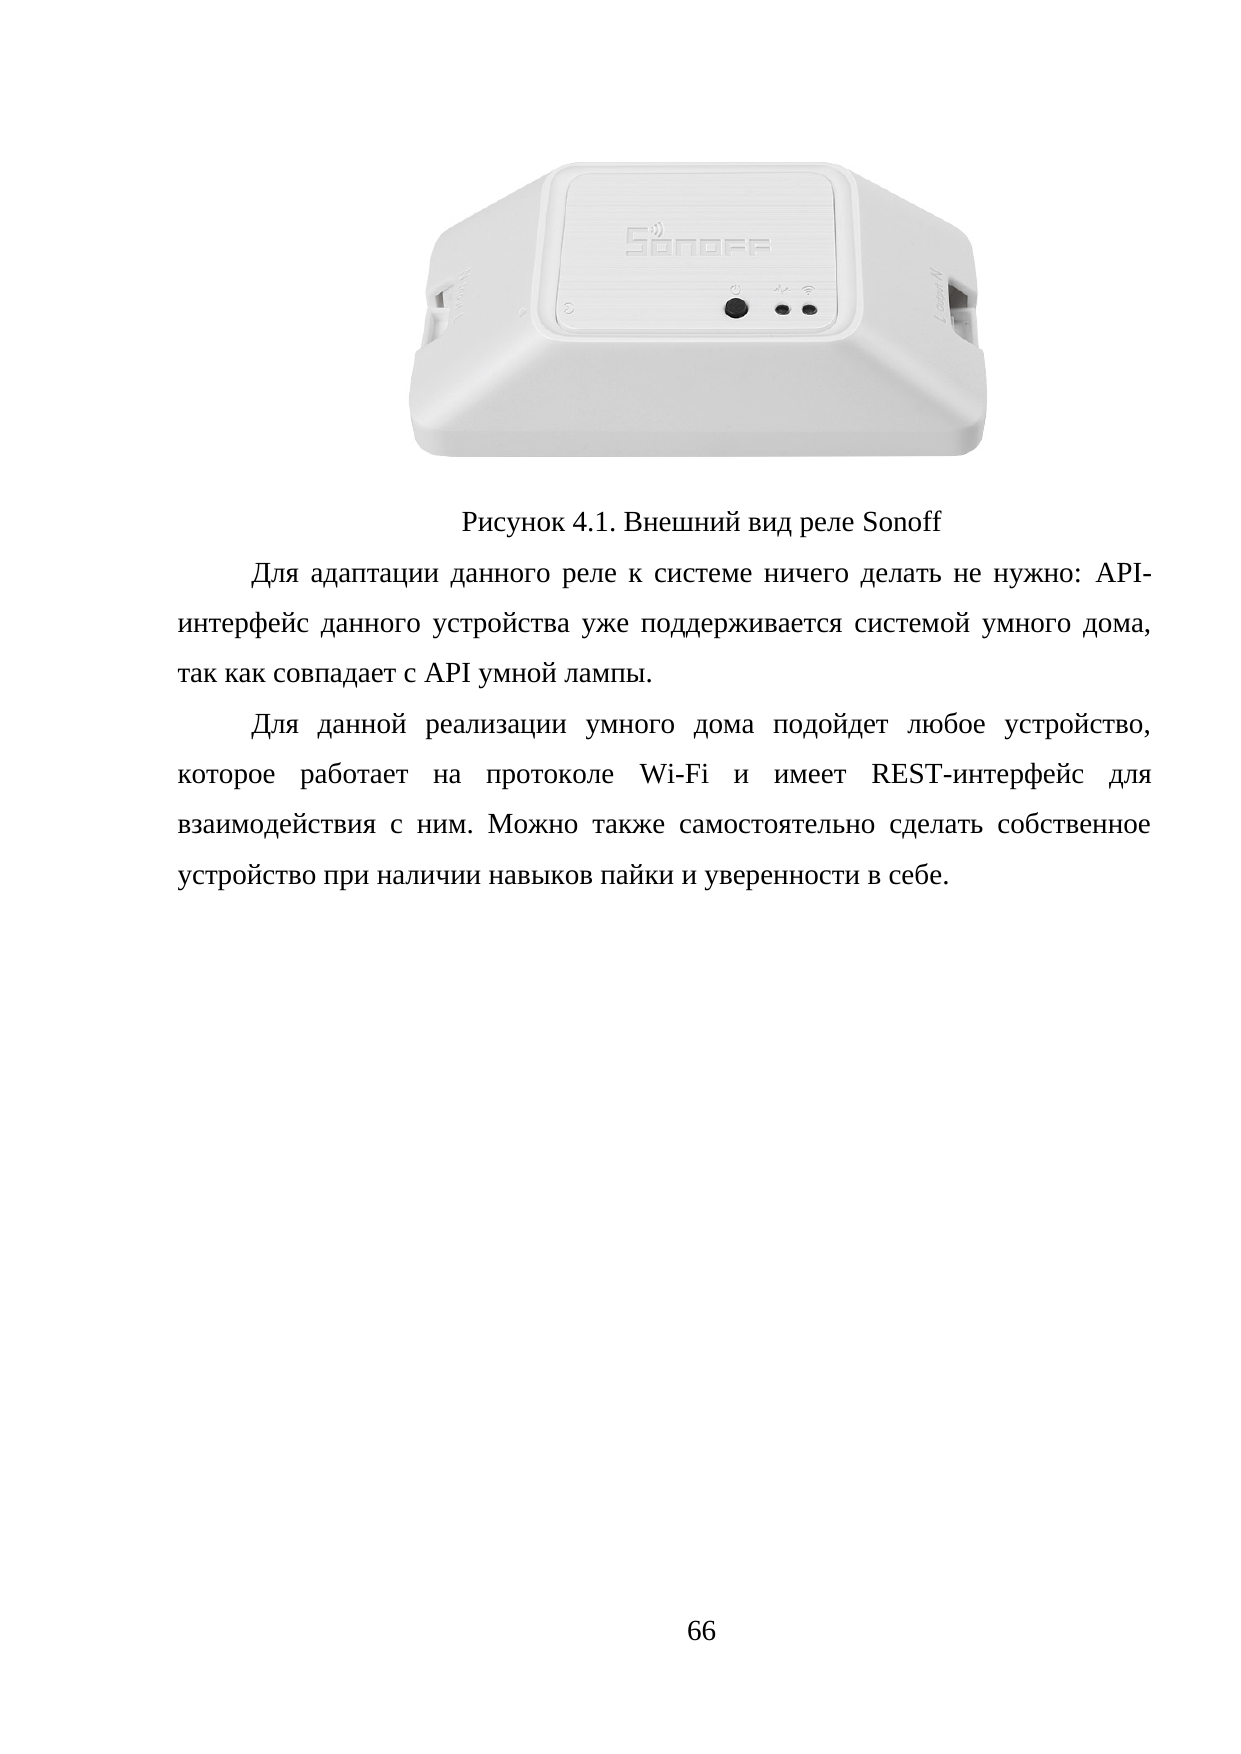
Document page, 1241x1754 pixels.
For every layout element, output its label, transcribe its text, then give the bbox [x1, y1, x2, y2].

text Для адаптации данного реле к системе ничего делать не нужно: API- интерфейс данного устройства уже поддерживается системой умного дома, так как совпадает с API умной лампы. [177, 555, 1152, 689]
text Рисунок 4.1. Внешний вид реле Sonoff [177, 504, 1152, 538]
text Для данной реализации умного дома подойдет любое устройство, которое работает на протоколе Wi-Fi и имеет REST-интерфейс для взаимодействия с ним. Можно также самостоятельно сделать собственное устройство при наличии навыков пайки и уверенности в себе. [177, 706, 1152, 890]
picture [396, 118, 1007, 488]
